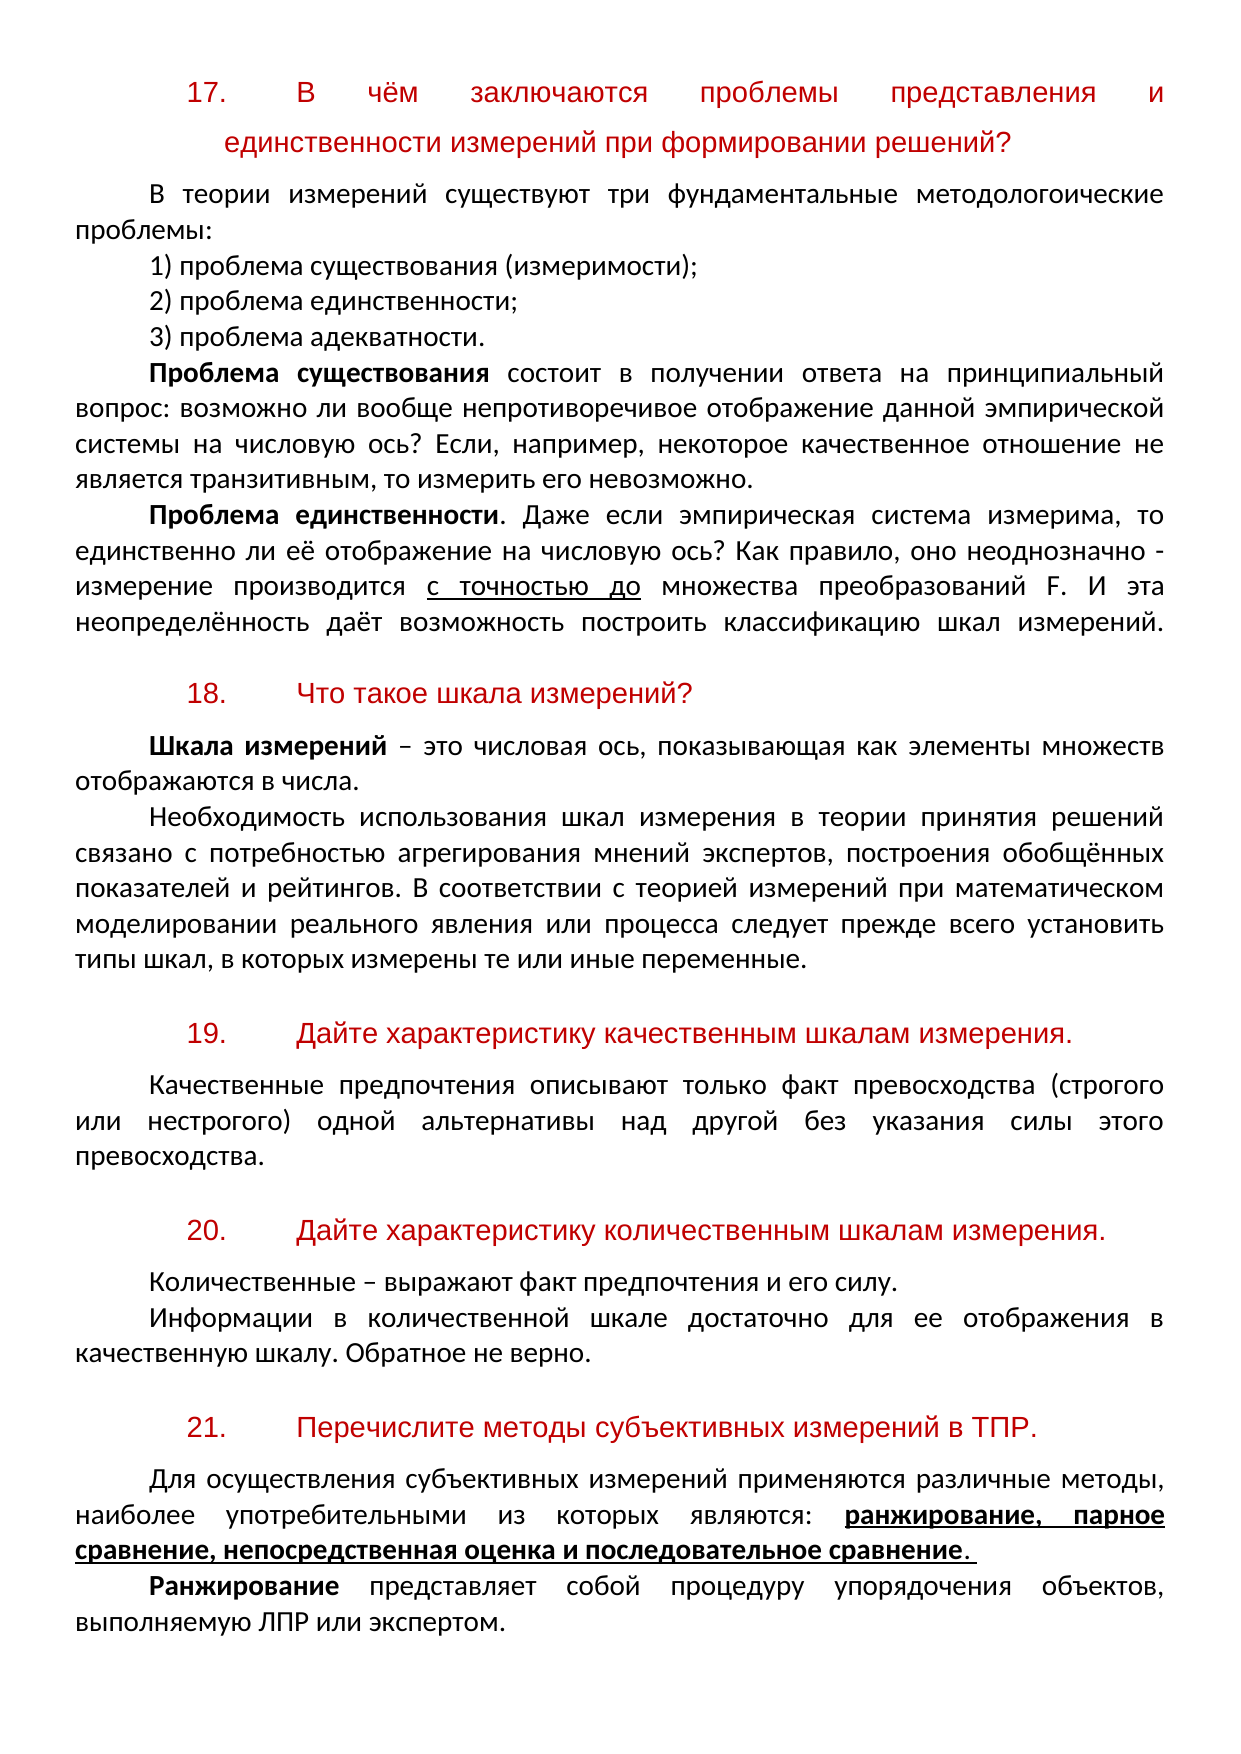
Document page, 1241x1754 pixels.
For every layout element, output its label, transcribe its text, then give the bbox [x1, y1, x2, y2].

text Ранжирование представляет собой процедуру упорядочения объектов, выполняемую ЛПР или экспертом. [75, 1567, 1165, 1638]
text 3) проблема адекватности. [75, 318, 1165, 354]
subtitle Дайте характеристику качественным шкалам измерения. [186, 1016, 1165, 1049]
text 1) проблема существования (измеримости); [75, 247, 1165, 282]
text Проблема существования состоит в получении ответа на принципиальный вопрос: возможно ли вообще непротиворечивое отображение данной эмпирической системы на числовую ось? Если, например, некоторое качественное отношение не является транзитивным, то измерить его невозможно. [75, 354, 1165, 496]
text В теории измерений существуют три фундаментальные методологоические проблемы: [75, 176, 1165, 247]
subtitle Перечислите методы субъективных измерений в ТПР. [186, 1410, 1165, 1443]
text Качественные предпочтения описывают только факт превосходства (строгого или нестрогого) одной альтернативы над другой без указания силы этого превосходства. [75, 1066, 1165, 1173]
subtitle Что такое шкала измерений? [186, 676, 1165, 710]
text Информации в количественной шкале достаточно для ее отображения в качественную шкалу. Обратное не верно. [75, 1299, 1165, 1370]
subtitle Дайте характеристику количественным шкалам измерения. [186, 1213, 1165, 1246]
text Необходимость использования шкал измерения в теории принятия решений связано с потребностью агрегирования мнений экспертов, построения обобщённых показателей и рейтингов. В соответствии с теорией измерений при математическом моделировании реального явления или процесса следует прежде всего установить типы шкал, в которых измерены те или иные переменные. [75, 798, 1165, 976]
text Количественные – выражают факт предпочтения и его силу. [75, 1263, 1165, 1299]
text Для осуществления субъективных измерений применяются различные методы, наиболее употребительными из которых являются: ранжирование, парное сравнение, непосредственная оценка и последовательное сравнение. [75, 1460, 1165, 1567]
text 2) проблема единственности; [75, 282, 1165, 318]
text Шкала измерений – это числовая ось, показывающая как элементы множеств отображаются в числа. [75, 727, 1165, 798]
subtitle В чём заключаются проблемы представления и единственности измерений при формировании решений? [186, 75, 1165, 159]
text Проблема единственности. Даже если эмпирическая система измерима, то единственно ли её отображение на числовую ось? Как правило, оно неоднозначно - измерение производится с точностью до множества преобразований F. И эта неопределённость даёт возможность построить классификацию шкал измерений. [75, 496, 1165, 672]
